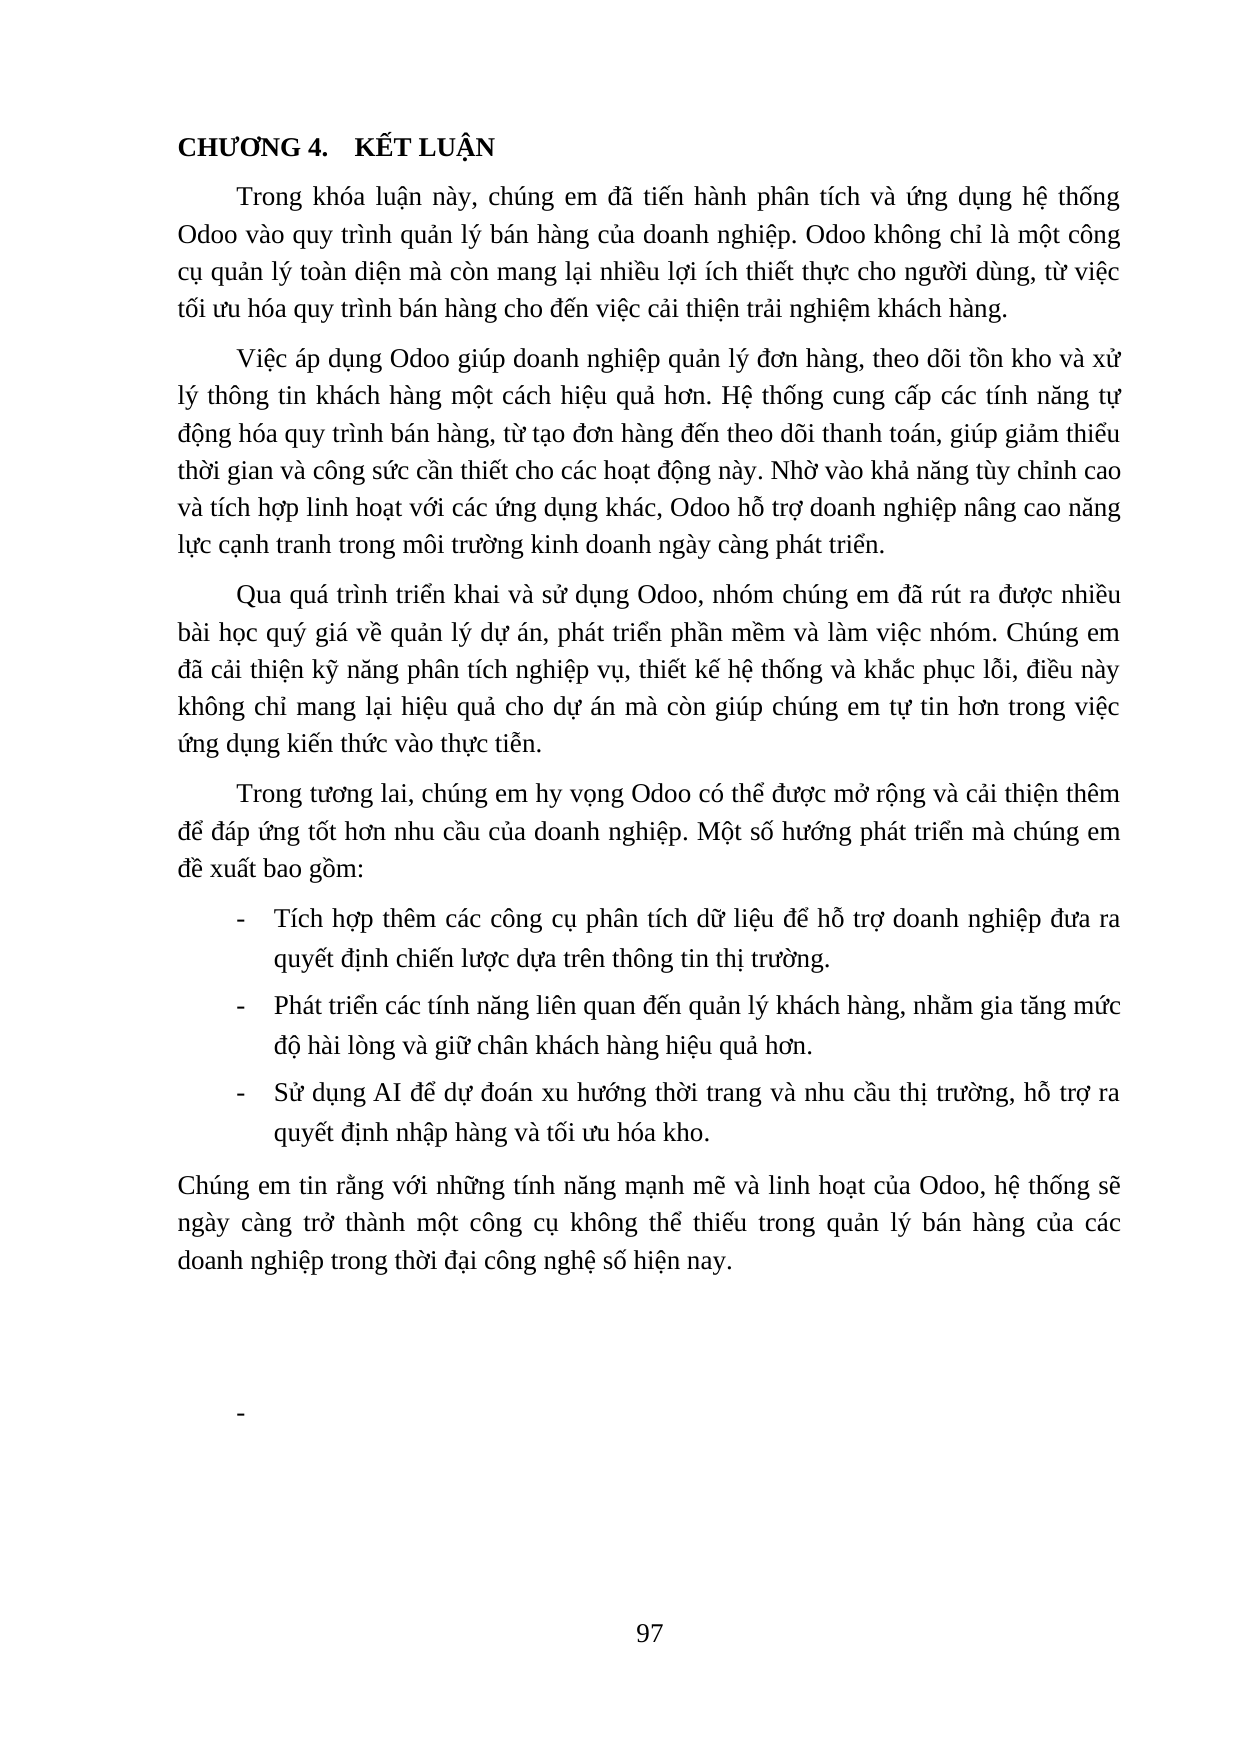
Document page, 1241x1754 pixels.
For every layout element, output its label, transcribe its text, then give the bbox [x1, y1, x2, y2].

text Trong khóa luận này, chúng em đã tiến hành phân tích và ứng dụng hệ thống Odoo vào quy trình quản lý bán hàng của doanh nghiệp. Odoo không chỉ là một công cụ quản lý toàn diện mà còn mang lại nhiều lợi ích thiết thực cho người dùng, từ việc tối ưu hóa quy trình bán hàng cho đến việc cải thiện trải nghiệm khách hàng. [177, 180, 1122, 323]
subtitle KẾT LUẬN [177, 131, 1122, 162]
text Chúng em tin rằng với những tính năng mạnh mẽ và linh hoạt của Odoo, hệ thống sẽ ngày càng trở thành một công cụ không thể thiếu trong quản lý bán hàng của các doanh nghiệp trong thời đại công nghệ số hiện nay. [177, 1169, 1122, 1275]
text Qua quá trình triển khai và sử dụng Odoo, nhóm chúng em đã rút ra được nhiều bài học quý giá về quản lý dự án, phát triển phần mềm và làm việc nhóm. Chúng em đã cải thiện kỹ năng phân tích nghiệp vụ, thiết kế hệ thống và khắc phục lỗi, điều này không chỉ mang lại hiệu quả cho dự án mà còn giúp chúng em tự tin hơn trong việc ứng dụng kiến thức vào thực tiễn. [177, 578, 1122, 759]
text Phát triển các tính năng liên quan đến quản lý khách hàng, nhằm gia tăng mức độ hài lòng và giữ chân khách hàng hiệu quả hơn. [236, 989, 1122, 1060]
text Tích hợp thêm các công cụ phân tích dữ liệu để hỗ trợ doanh nghiệp đưa ra quyết định chiến lược dựa trên thông tin thị trường. [236, 902, 1122, 973]
text Việc áp dụng Odoo giúp doanh nghiệp quản lý đơn hàng, theo dõi tồn kho và xử lý thông tin khách hàng một cách hiệu quả hơn. Hệ thống cung cấp các tính năng tự động hóa quy trình bán hàng, từ tạo đơn hàng đến theo dõi thanh toán, giúp giảm thiểu thời gian và công sức cần thiết cho các hoạt động này. Nhờ vào khả năng tùy chỉnh cao và tích hợp linh hoạt với các ứng dụng khác, Odoo hỗ trợ doanh nghiệp nâng cao năng lực cạnh tranh trong môi trường kinh doanh ngày càng phát triển. [177, 342, 1122, 560]
text Trong tương lai, chúng em hy vọng Odoo có thể được mở rộng và cải thiện thêm để đáp ứng tốt hơn nhu cầu của doanh nghiệp. Một số hướng phát triển mà chúng em đề xuất bao gồm: [177, 777, 1122, 883]
text Sử dụng AI để dự đoán xu hướng thời trang và nhu cầu thị trường, hỗ trợ ra quyết định nhập hàng và tối ưu hóa kho. [236, 1076, 1122, 1147]
